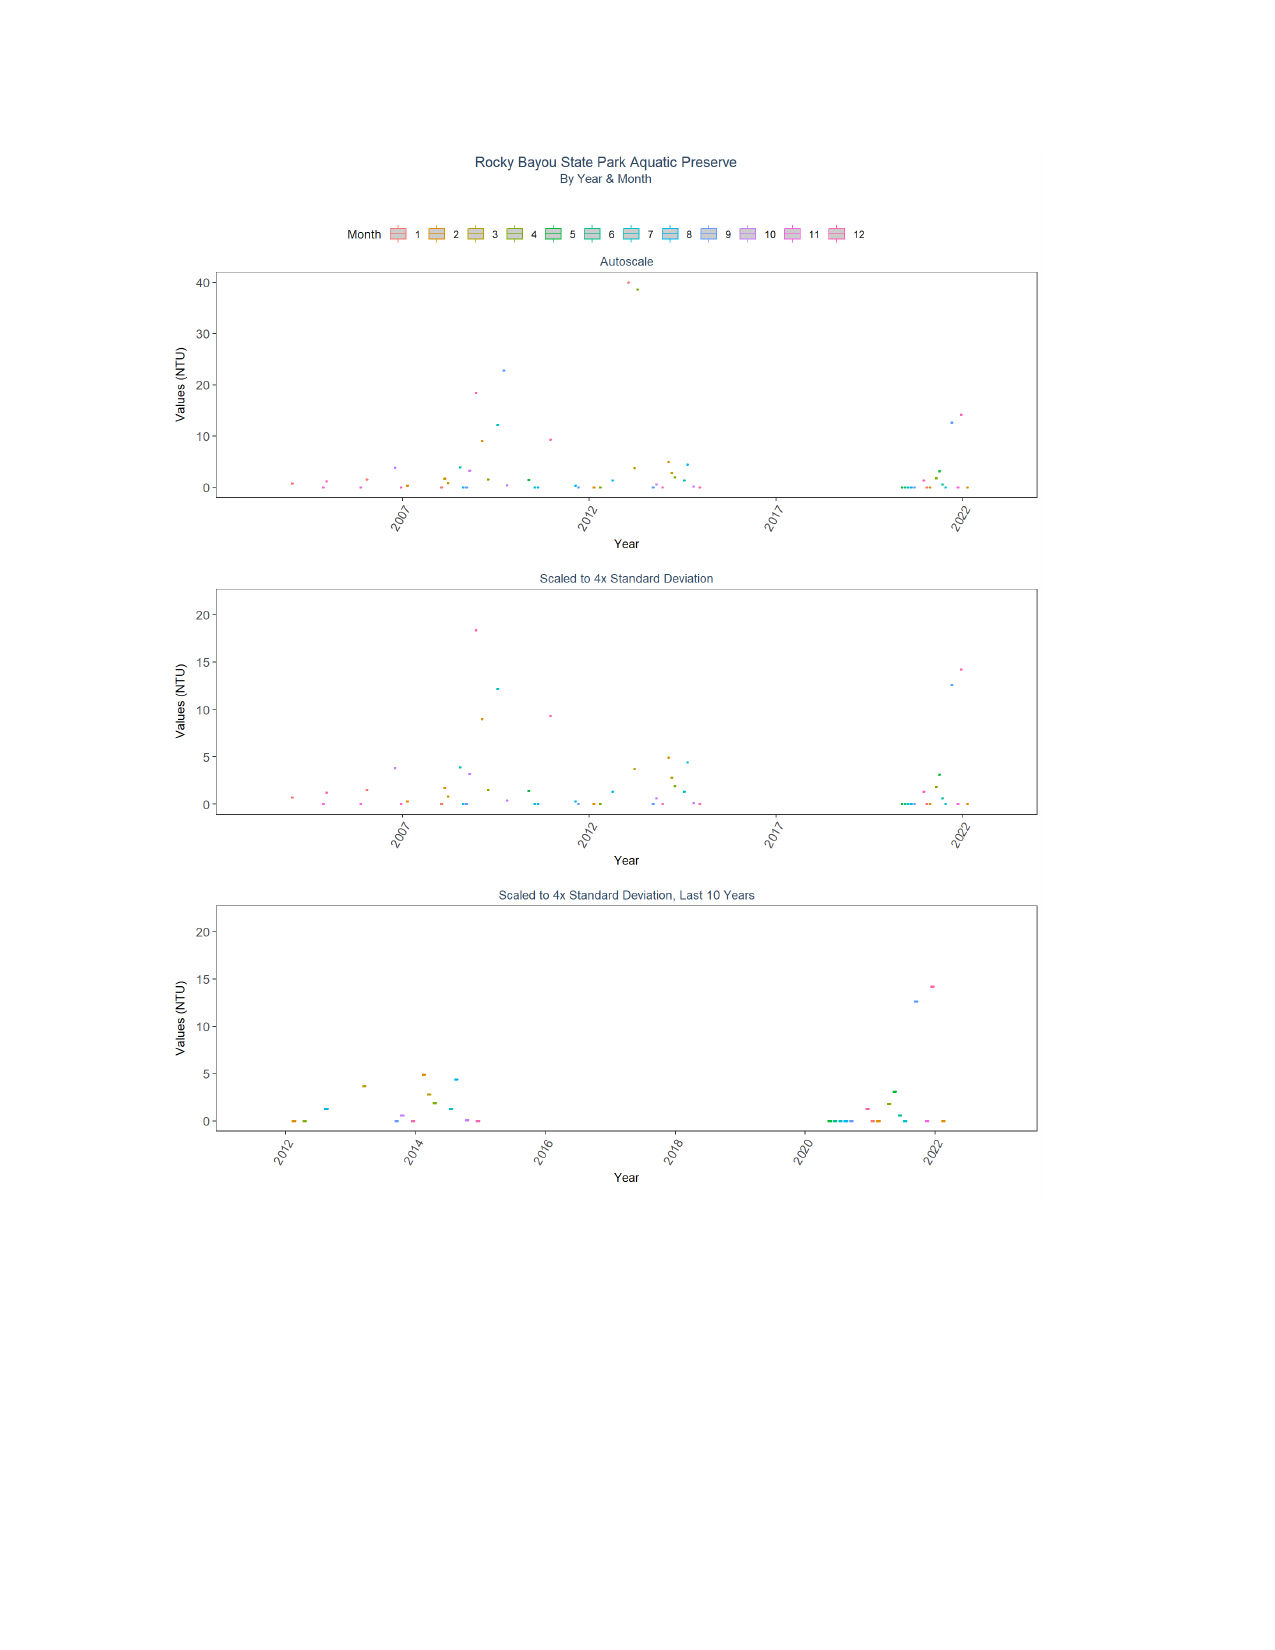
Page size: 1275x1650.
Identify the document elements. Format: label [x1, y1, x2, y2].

picture [168, 150, 1044, 1200]
